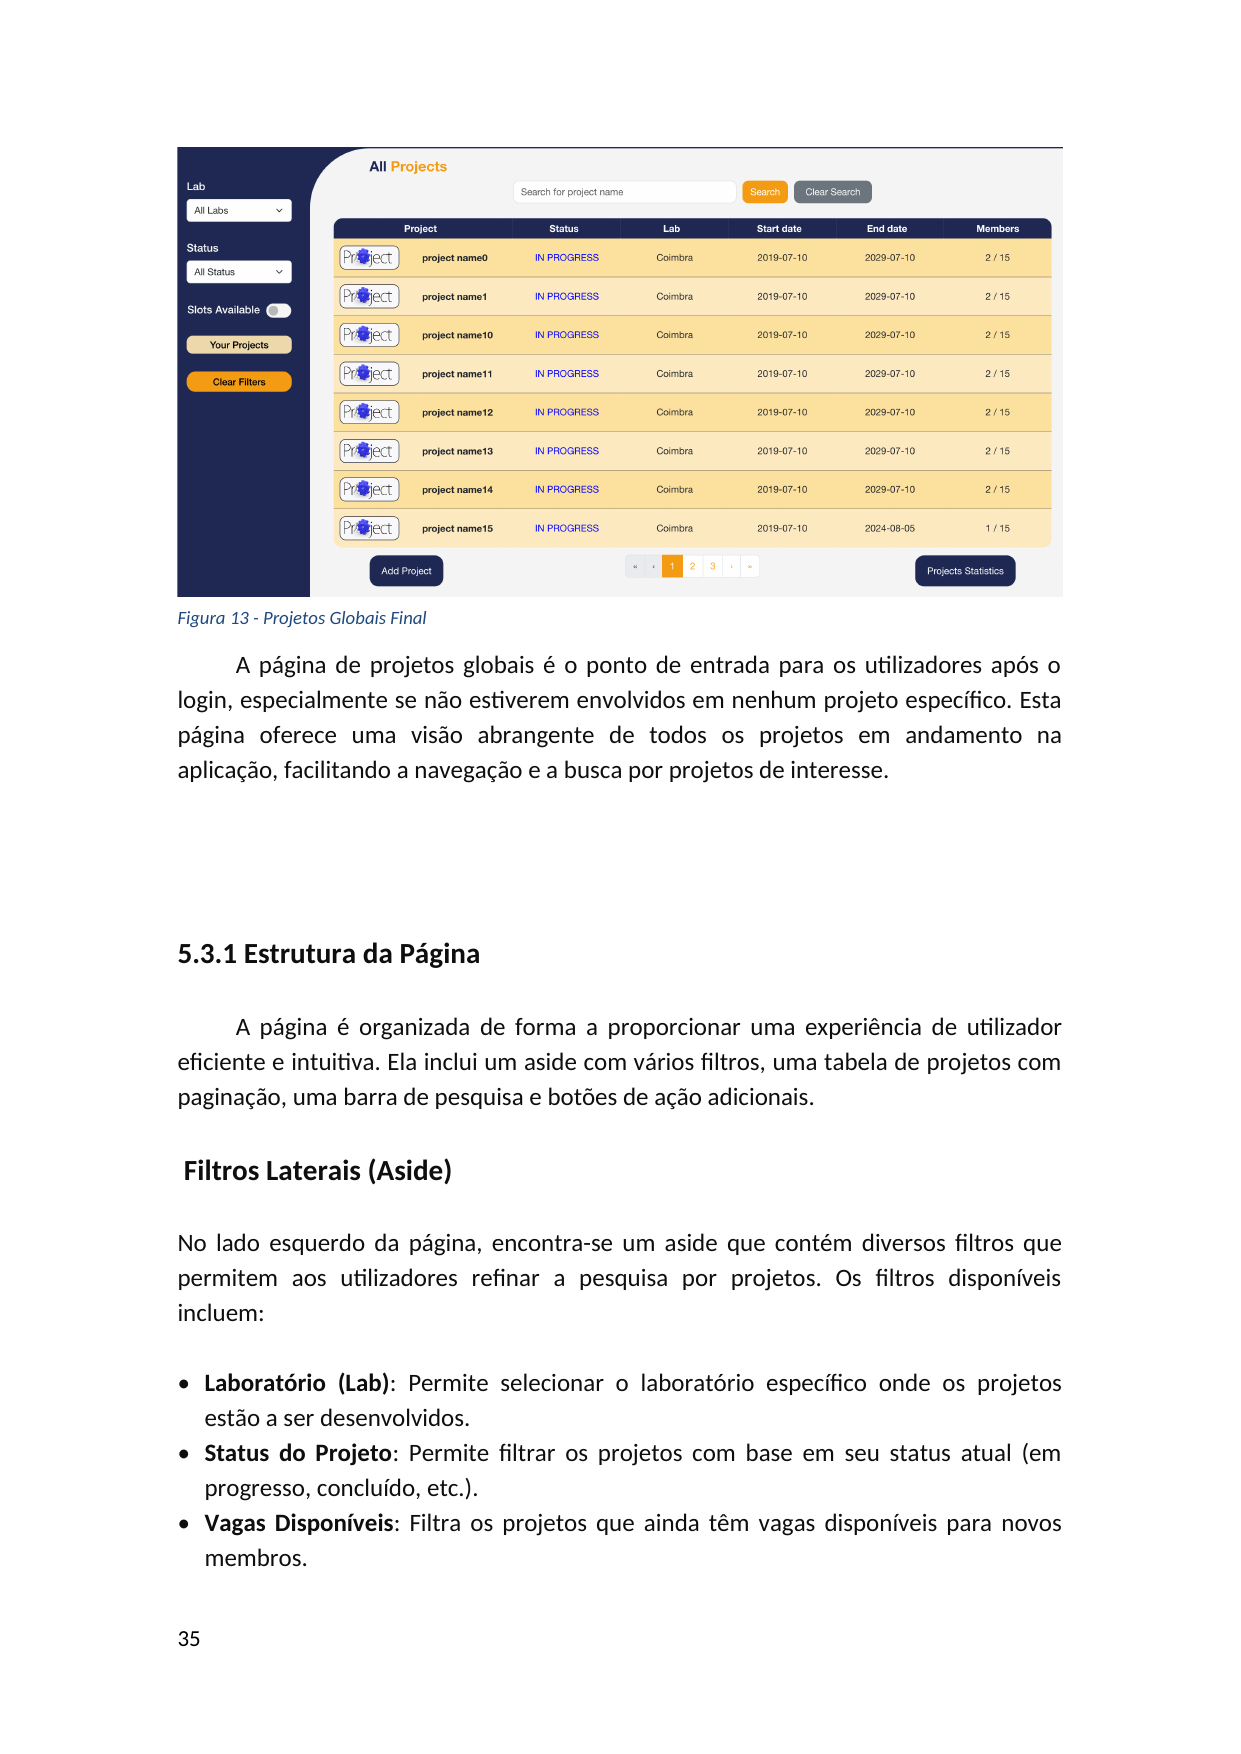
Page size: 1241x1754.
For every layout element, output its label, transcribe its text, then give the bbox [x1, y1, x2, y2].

text 5.3.1 Estrutura da Página [177, 936, 1063, 971]
text Figura 13 - Projetos Globais Final [177, 606, 1063, 629]
text A página é organizada de forma a proporcionar uma experiência de utilizador eficiente e intuitiva. Ela inclui um aside com vários filtros, uma tabela de projetos com paginação, uma barra de pesquisa e botões de ação adicionais. [177, 1012, 1063, 1112]
text A página de projetos globais é o ponto de entrada para os utilizadores após o login, especialmente se não estiverem envolvidos em nenhum projeto específico. Esta página oferece uma visão abrangente de todos os projetos em andamento na aplicação, facilitando a navegação e a busca por projetos de interesse. [177, 650, 1063, 785]
text • Laboratório (Lab): Permite selecionar o laboratório específico onde os projetos estão a ser desenvolvidos. [177, 1367, 1063, 1433]
text • Status do Projeto: Permite filtrar os projetos com base em seu status atual (em progresso, concluído, etc.). [177, 1437, 1063, 1503]
text • Vagas Disponíveis: Filtra os projetos que ainda têm vagas disponíveis para novos membros. [177, 1507, 1063, 1573]
picture [177, 147, 1063, 597]
text Filtros Laterais (Aside) [177, 1152, 1063, 1187]
text No lado esquerdo da página, encontra-se um aside que contém diversos filtros que permitem aos utilizadores refinar a pesquisa por projetos. Os filtros disponíveis incluem: [177, 1227, 1063, 1328]
